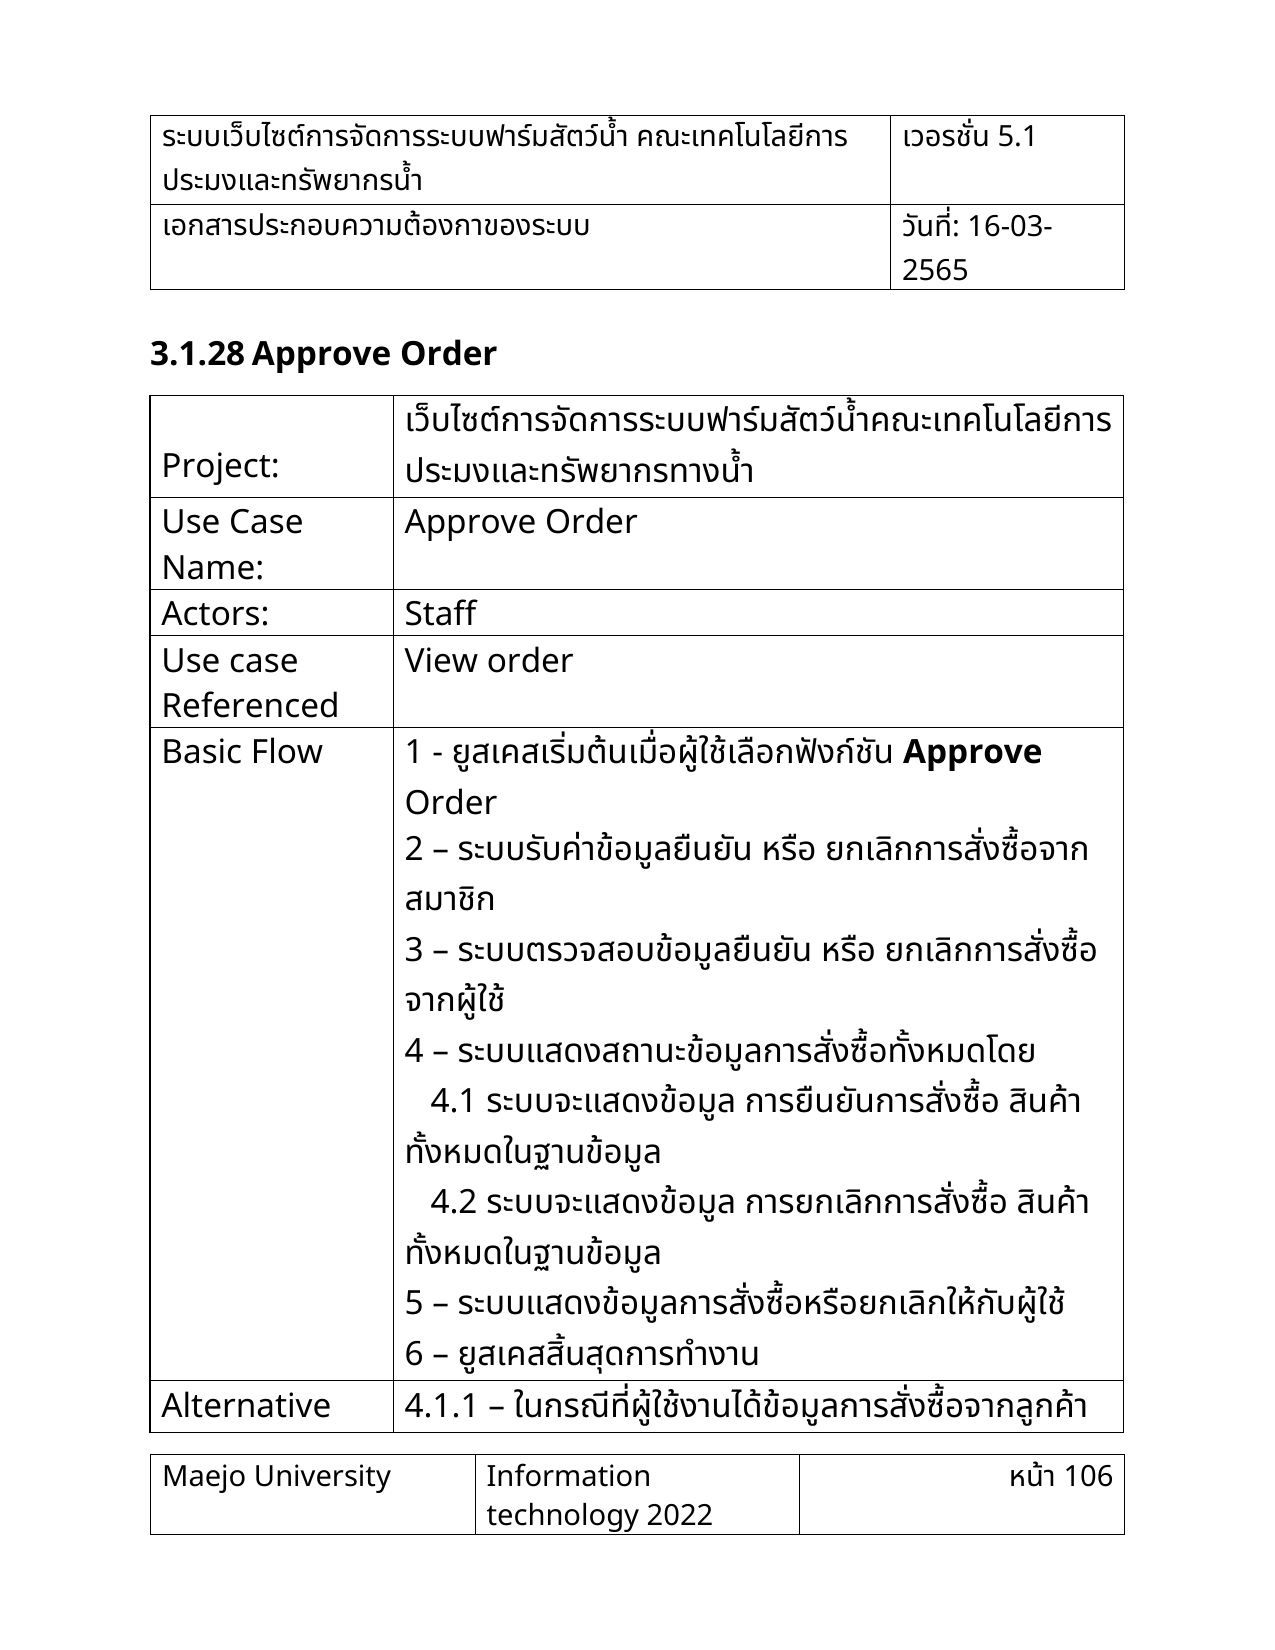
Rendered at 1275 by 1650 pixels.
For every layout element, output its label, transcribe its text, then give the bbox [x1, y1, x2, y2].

table_cell 1 - ยูสเคสเริ่มต้นเมื่อผู้ใช้เลือกฟังก์ชัน Approve Order 2 – ระบบรับค่าข้อมูลยืนยัน หรือ ยกเลิกการสั่งซื้อจากสมาชิก 3 – ระบบตรวจสอบข้อมูลยืนยัน หรือ ยกเลิกการสั่งซื้อจากผู้ใช้ 4 – ระบบแสดงสถานะข้อมูลการสั่งซื้อทั้งหมดโดย 4.1 ระบบจะแสดงข้อมูล การยืนยันการสั่งซื้อ สินค้าทั้งหมดในฐานข้อมูล 4.2 ระบบจะแสดงข้อมูล การยกเลิกการสั่งซื้อ สินค้าทั้งหมดในฐานข้อมูล 5 – ระบบแสดงข้อมูลการสั่งซื้อหรือยกเลิกให้กับผู้ใช้ 6 – ยูสเคสสิ้นสุดการทำงาน [394, 728, 1123, 1380]
table_cell Use case Referenced [151, 636, 393, 727]
table_cell Alternative Flow [151, 1381, 393, 1432]
table_cell Basic Flow [151, 728, 393, 1380]
table_cell Staff [394, 590, 1123, 635]
text 3.1.28 Approve Order [150, 329, 1125, 375]
table_cell Approve Order [394, 498, 1123, 589]
table_cell View order [394, 636, 1123, 727]
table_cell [394, 1381, 1123, 1432]
table_cell Use Case Name: [151, 498, 393, 589]
table_header Project: [151, 396, 393, 497]
table_cell Actors: [151, 590, 393, 635]
table_header เว็บไซต์การจัดการระบบฟาร์มสัตว์น้ำคณะเทคโนโลยีการประมงและทรัพยากรทางน้ำ [394, 396, 1123, 497]
